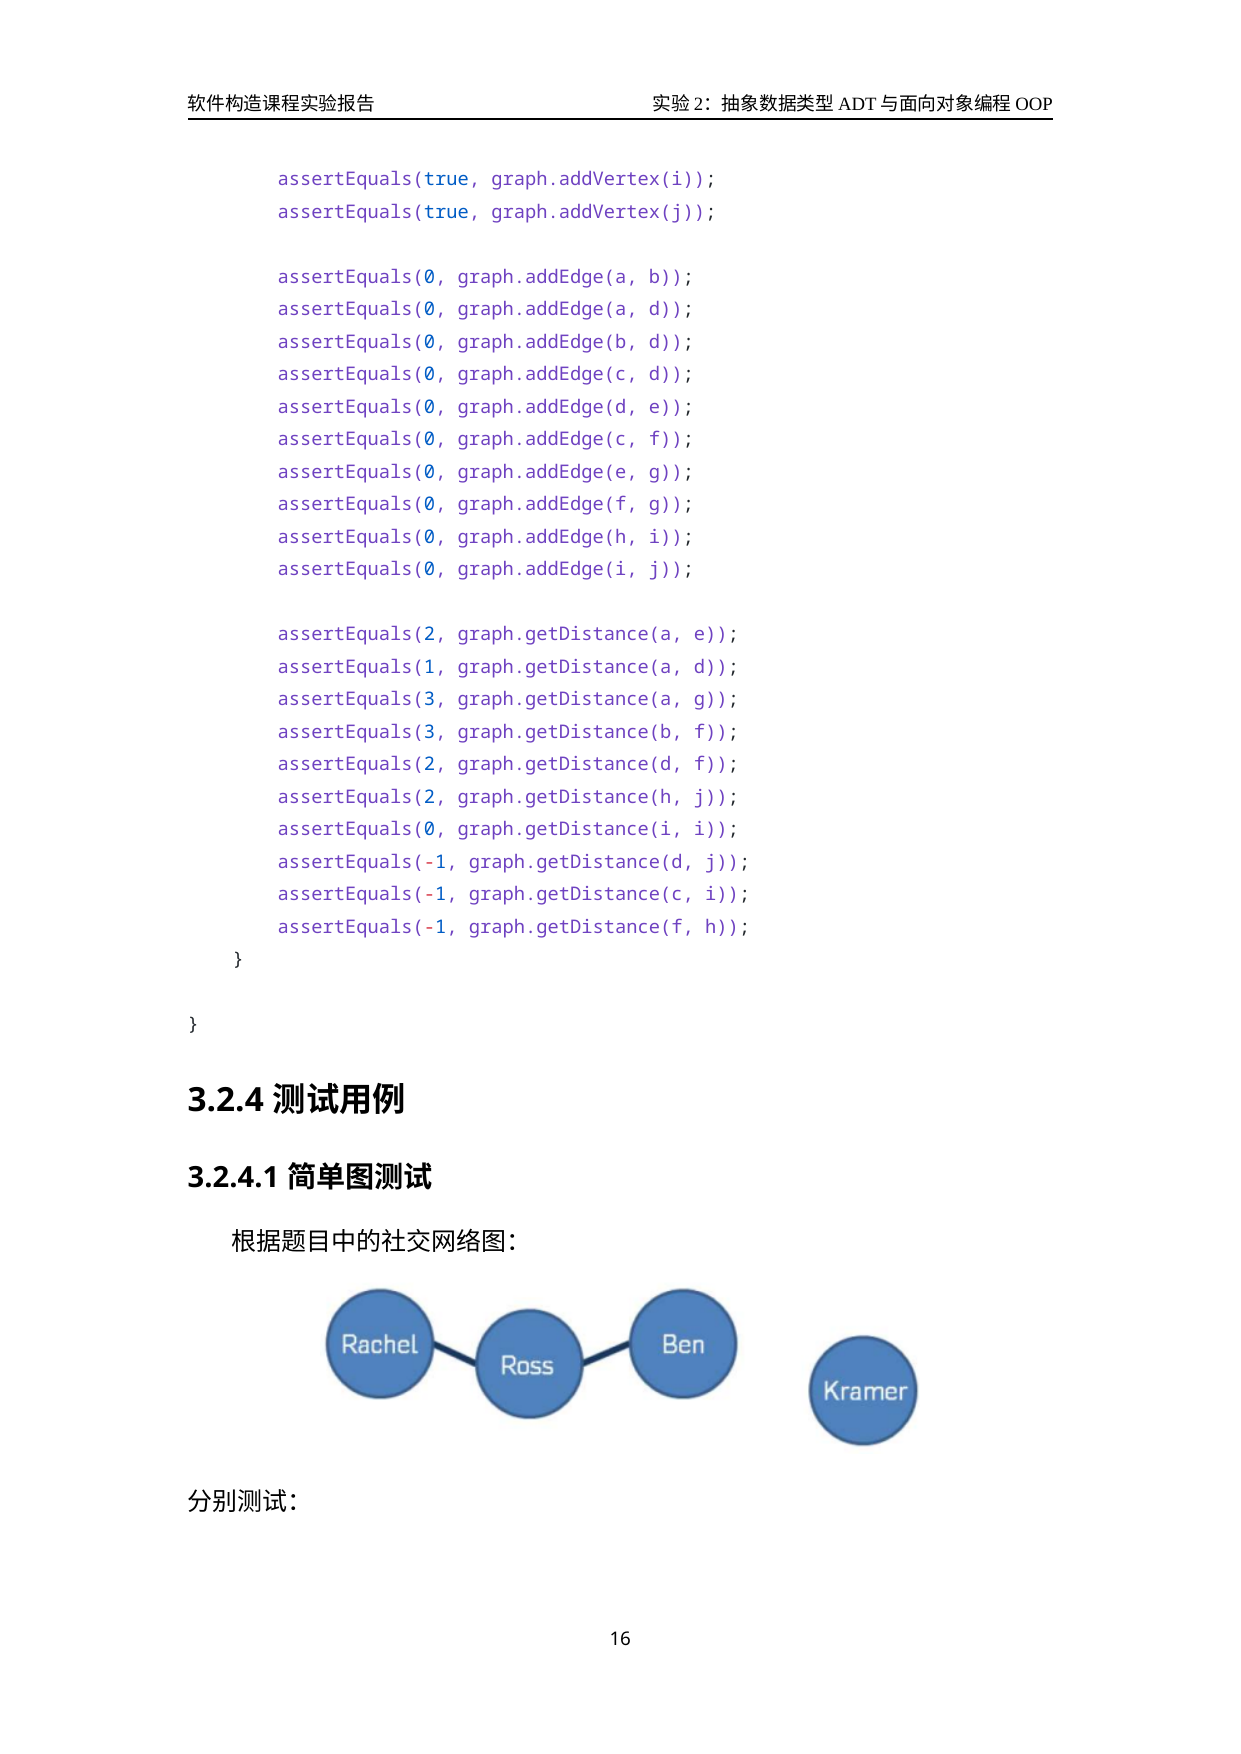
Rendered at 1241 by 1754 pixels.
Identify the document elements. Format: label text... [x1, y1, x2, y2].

text assertEquals(0, graph.addEdge(i, j)); [187, 552, 1053, 584]
text assertEquals(-1, graph.getDistance(c, i)); [187, 877, 1053, 909]
text assertEquals(1, graph.getDistance(a, d)); [187, 649, 1053, 682]
text assertEquals(0, graph.addEdge(a, d)); [187, 292, 1053, 324]
text } [187, 942, 1053, 974]
text assertEquals(2, graph.getDistance(a, e)); [187, 617, 1053, 649]
text assertEquals(0, graph.addEdge(e, g)); [187, 454, 1053, 487]
text assertEquals(0, graph.addEdge(f, g)); [187, 487, 1053, 519]
subtitle 测试用例 [187, 1064, 1053, 1129]
text 根据题目中的社交网络图： [231, 1207, 1053, 1272]
text assertEquals(3, graph.getDistance(b, f)); [187, 714, 1053, 747]
text assertEquals(-1, graph.getDistance(f, h)); [187, 909, 1053, 942]
text assertEquals(0, graph.addEdge(c, f)); [187, 422, 1053, 454]
text 分别测试： [187, 1467, 1053, 1532]
text assertEquals(0, graph.addEdge(d, e)); [187, 389, 1053, 422]
text assertEquals(3, graph.getDistance(a, g)); [187, 682, 1053, 714]
text assertEquals(0, graph.addEdge(c, d)); [187, 357, 1053, 389]
text assertEquals(2, graph.getDistance(h, j)); [187, 779, 1053, 812]
text assertEquals(0, graph.addEdge(h, i)); [187, 519, 1053, 552]
picture [320, 1272, 920, 1454]
text assertEquals(2, graph.getDistance(d, f)); [187, 747, 1053, 779]
text assertEquals(true, graph.addVertex(j)); [187, 194, 1053, 227]
text } [187, 1007, 1053, 1039]
text assertEquals(true, graph.addVertex(i)); [187, 162, 1053, 194]
text assertEquals(0, graph.addEdge(b, d)); [187, 324, 1053, 357]
text assertEquals(0, graph.getDistance(i, i)); [187, 812, 1053, 844]
text assertEquals(0, graph.addEdge(a, b)); [187, 259, 1053, 292]
subtitle 简单图测试 [187, 1142, 1053, 1207]
text assertEquals(-1, graph.getDistance(d, j)); [187, 844, 1053, 877]
